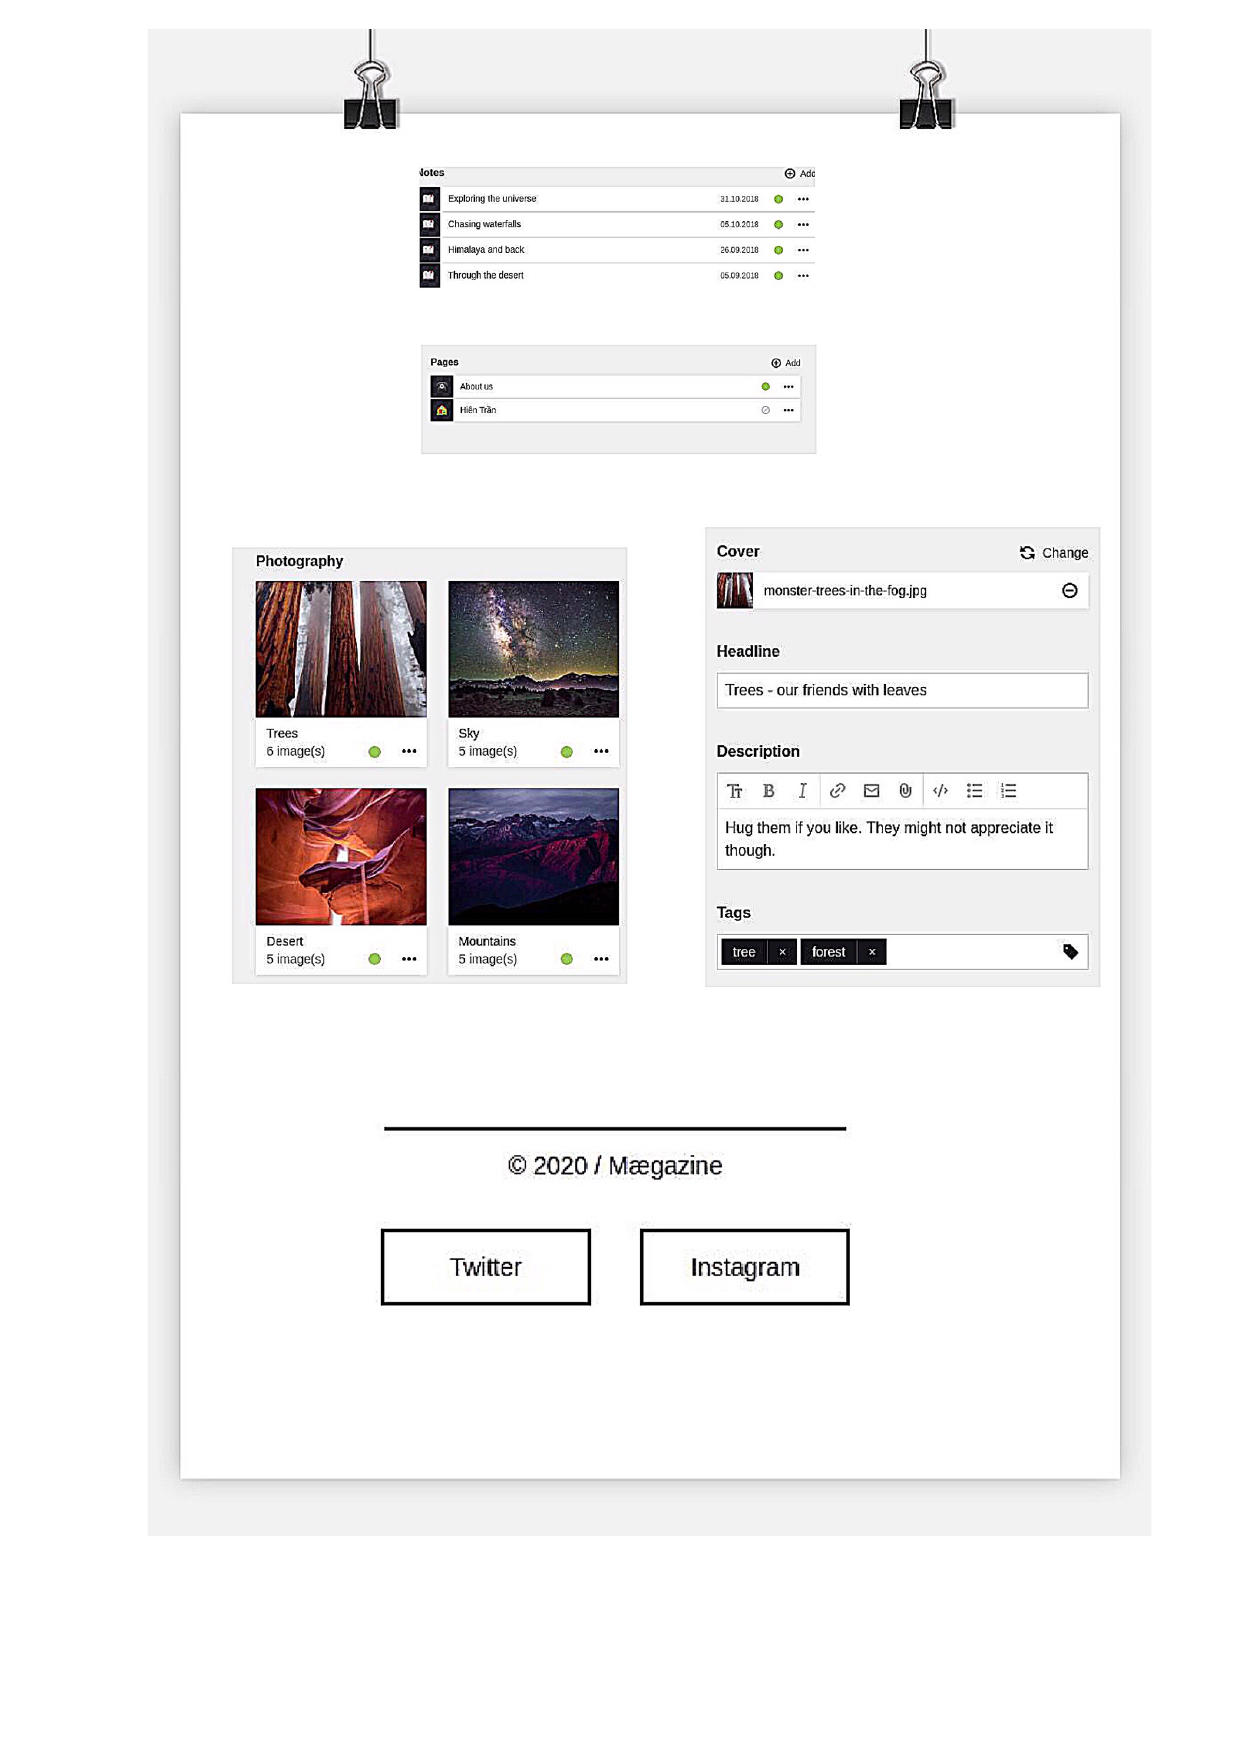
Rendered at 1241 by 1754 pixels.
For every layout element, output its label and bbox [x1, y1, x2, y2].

picture [147, 29, 1152, 1536]
